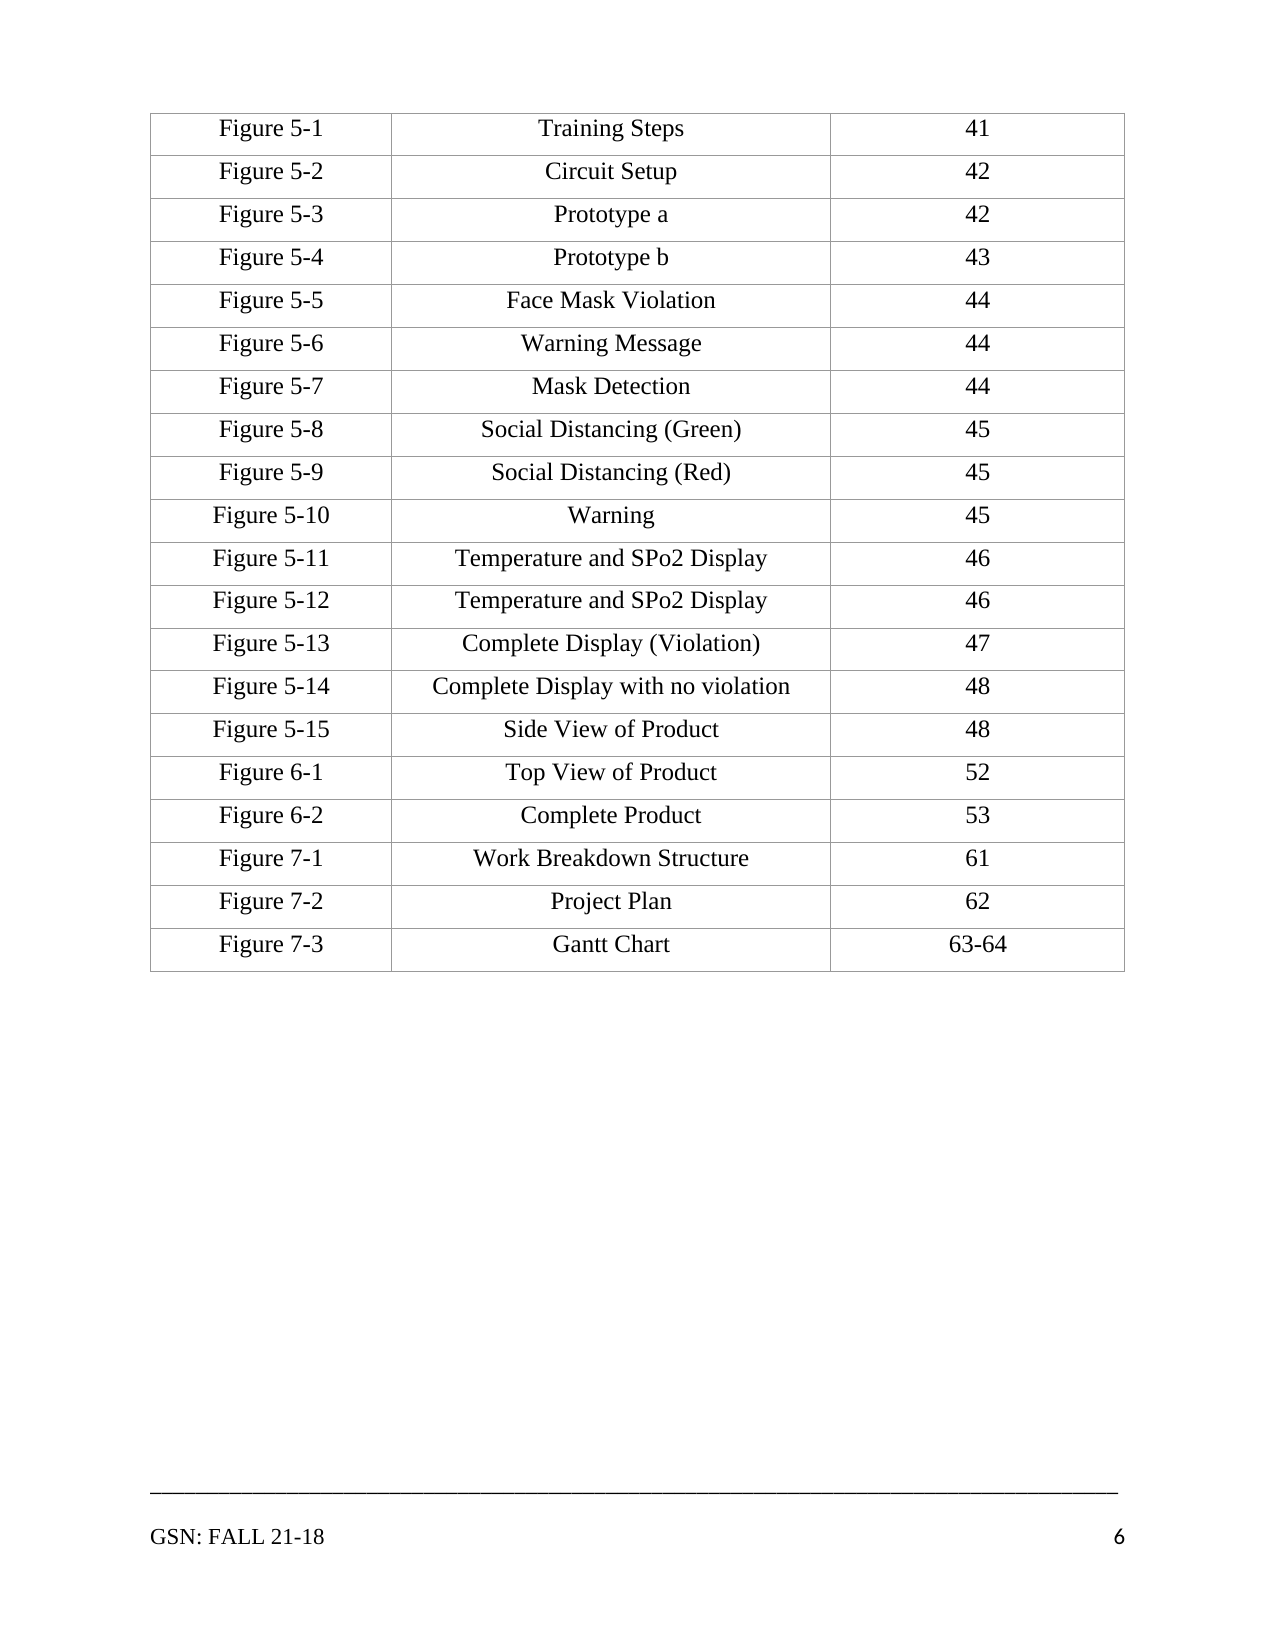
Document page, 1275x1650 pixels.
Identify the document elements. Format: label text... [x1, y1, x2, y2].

table_cell Figure 5-14 [151, 671, 391, 713]
table_cell Figure 5-3 [151, 199, 391, 241]
table_cell Warning Message [392, 328, 830, 370]
table_cell 41 [831, 114, 1124, 155]
table_cell Figure 5-13 [151, 629, 391, 670]
table_cell Temperature and SPo2 Display [392, 543, 830, 584]
table_cell Figure 5-6 [151, 328, 391, 370]
table_cell 45 [831, 414, 1124, 456]
table_cell 44 [831, 285, 1124, 327]
table_cell 42 [831, 199, 1124, 241]
table_cell Training Steps [392, 114, 830, 155]
table_cell 46 [831, 543, 1124, 584]
table_cell Figure 6-2 [151, 800, 391, 842]
table_cell 43 [831, 242, 1124, 284]
table_cell Figure 5-1 [151, 114, 391, 155]
table_cell Complete Product [392, 800, 830, 842]
table_cell Prototype b [392, 242, 830, 284]
table_cell Work Breakdown Structure [392, 843, 830, 885]
table_cell 48 [831, 671, 1124, 713]
table_cell Figure 5-11 [151, 543, 391, 584]
table_cell Face Mask Violation [392, 285, 830, 327]
table_cell Figure 5-7 [151, 371, 391, 413]
table_cell Mask Detection [392, 371, 830, 413]
table_cell Figure 5-4 [151, 242, 391, 284]
table_cell 42 [831, 156, 1124, 198]
table_cell Complete Display with no violation [392, 671, 830, 713]
table_cell Social Distancing (Green) [392, 414, 830, 456]
table_cell Warning [392, 500, 830, 542]
table_cell Figure 5-8 [151, 414, 391, 456]
table_cell 45 [831, 457, 1124, 499]
table_cell Social Distancing (Red) [392, 457, 830, 499]
table_cell Figure 7-3 [151, 929, 391, 971]
table_cell 45 [831, 500, 1124, 542]
table_cell Figure 5-12 [151, 586, 391, 627]
table_cell Gantt Chart [392, 929, 830, 971]
table_cell 47 [831, 629, 1124, 670]
table_cell Side View of Product [392, 714, 830, 756]
table_cell Figure 7-2 [151, 886, 391, 928]
table_cell 52 [831, 757, 1124, 799]
table_cell 53 [831, 800, 1124, 842]
table_cell Figure 6-1 [151, 757, 391, 799]
table_cell 61 [831, 843, 1124, 885]
table_cell Circuit Setup [392, 156, 830, 198]
table_cell Figure 5-10 [151, 500, 391, 542]
table_cell 63-64 [831, 929, 1124, 971]
table_cell 46 [831, 586, 1124, 627]
table_cell Figure 5-5 [151, 285, 391, 327]
table_cell Complete Display (Violation) [392, 629, 830, 670]
table_cell Figure 5-15 [151, 714, 391, 756]
table_cell Figure 5-2 [151, 156, 391, 198]
table_cell 62 [831, 886, 1124, 928]
table_cell Top View of Product [392, 757, 830, 799]
table_cell Prototype a [392, 199, 830, 241]
table_cell Temperature and SPo2 Display [392, 586, 830, 627]
table_cell Figure 5-9 [151, 457, 391, 499]
table_cell 48 [831, 714, 1124, 756]
table_cell Figure 7-1 [151, 843, 391, 885]
table_cell 44 [831, 371, 1124, 413]
table_cell Project Plan [392, 886, 830, 928]
table_cell 44 [831, 328, 1124, 370]
